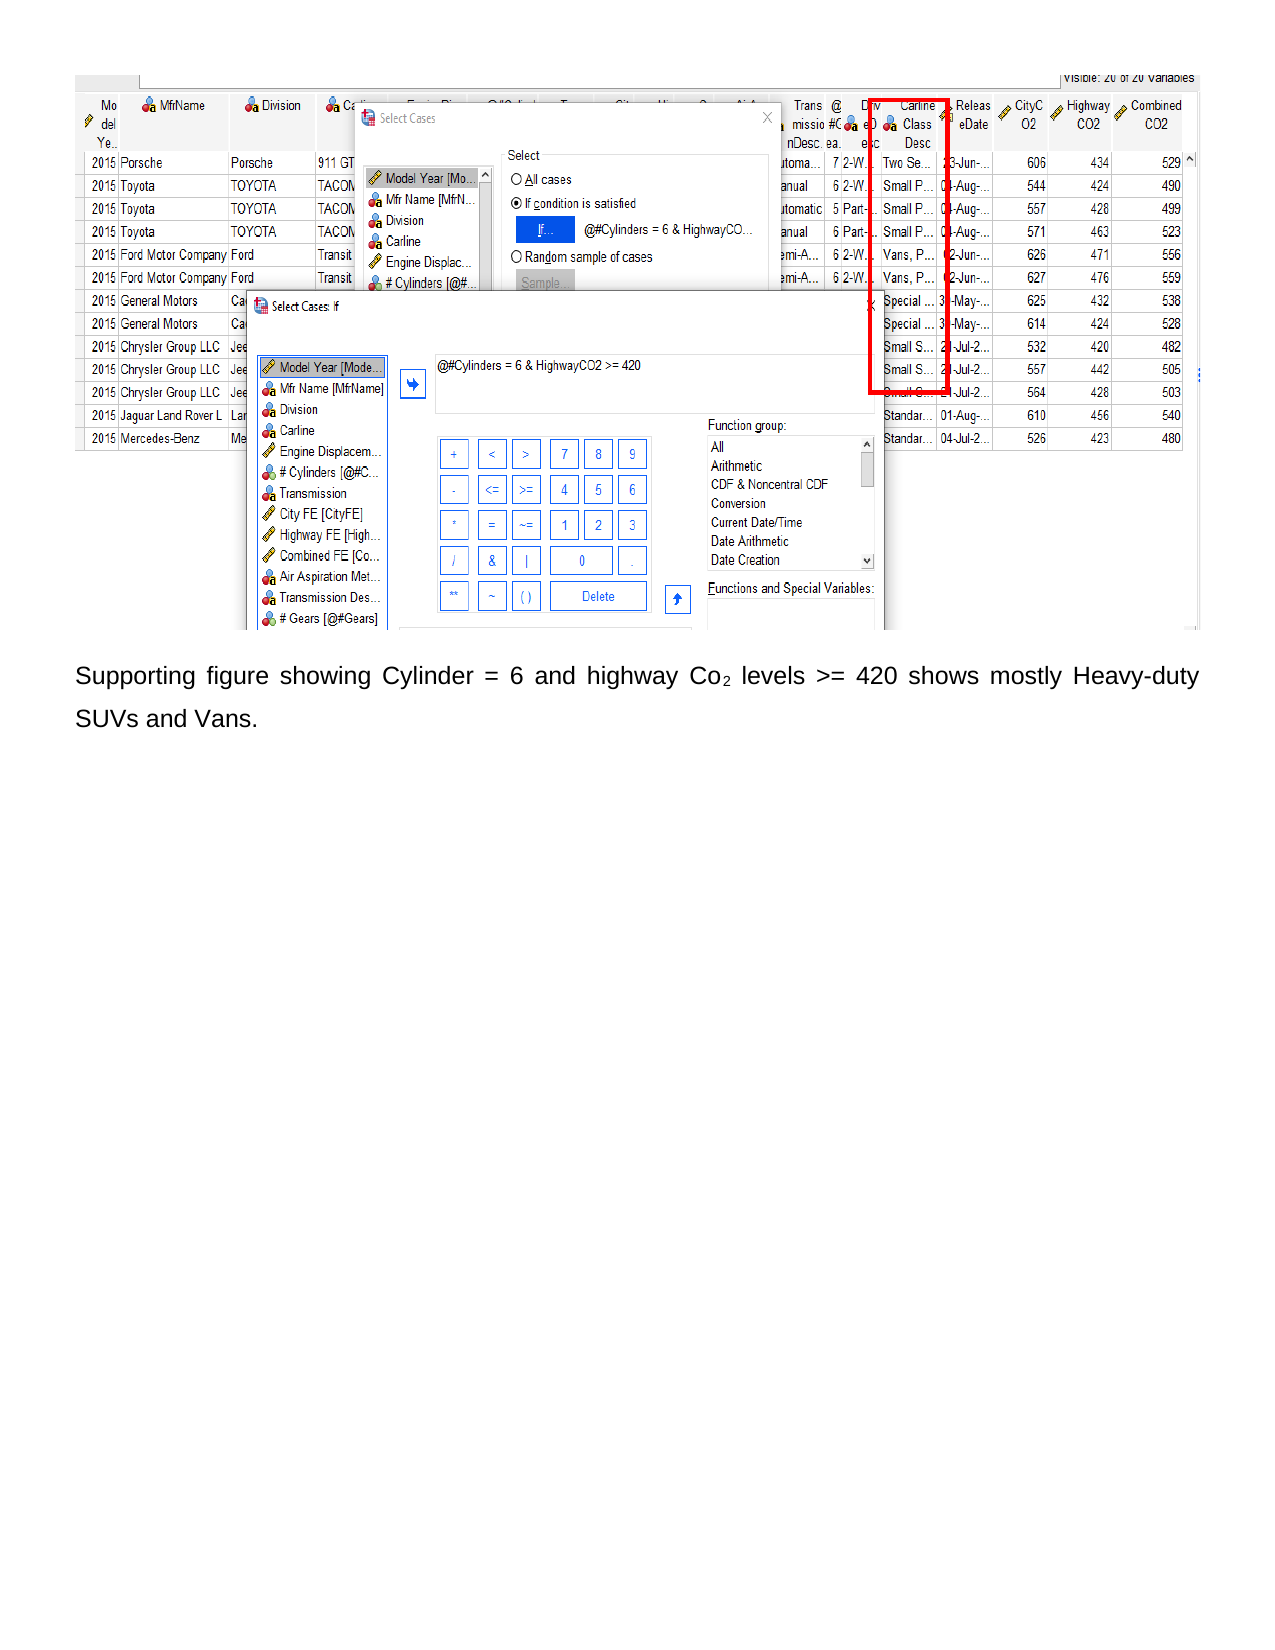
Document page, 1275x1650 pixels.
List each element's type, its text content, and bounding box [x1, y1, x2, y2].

picture [75, 75, 1200, 630]
text Supporting figure showing Cylinder = 6 and highway Co2 levels >= 420 shows mostly Heavy-duty SUVs and Vans. [75, 661, 1200, 733]
